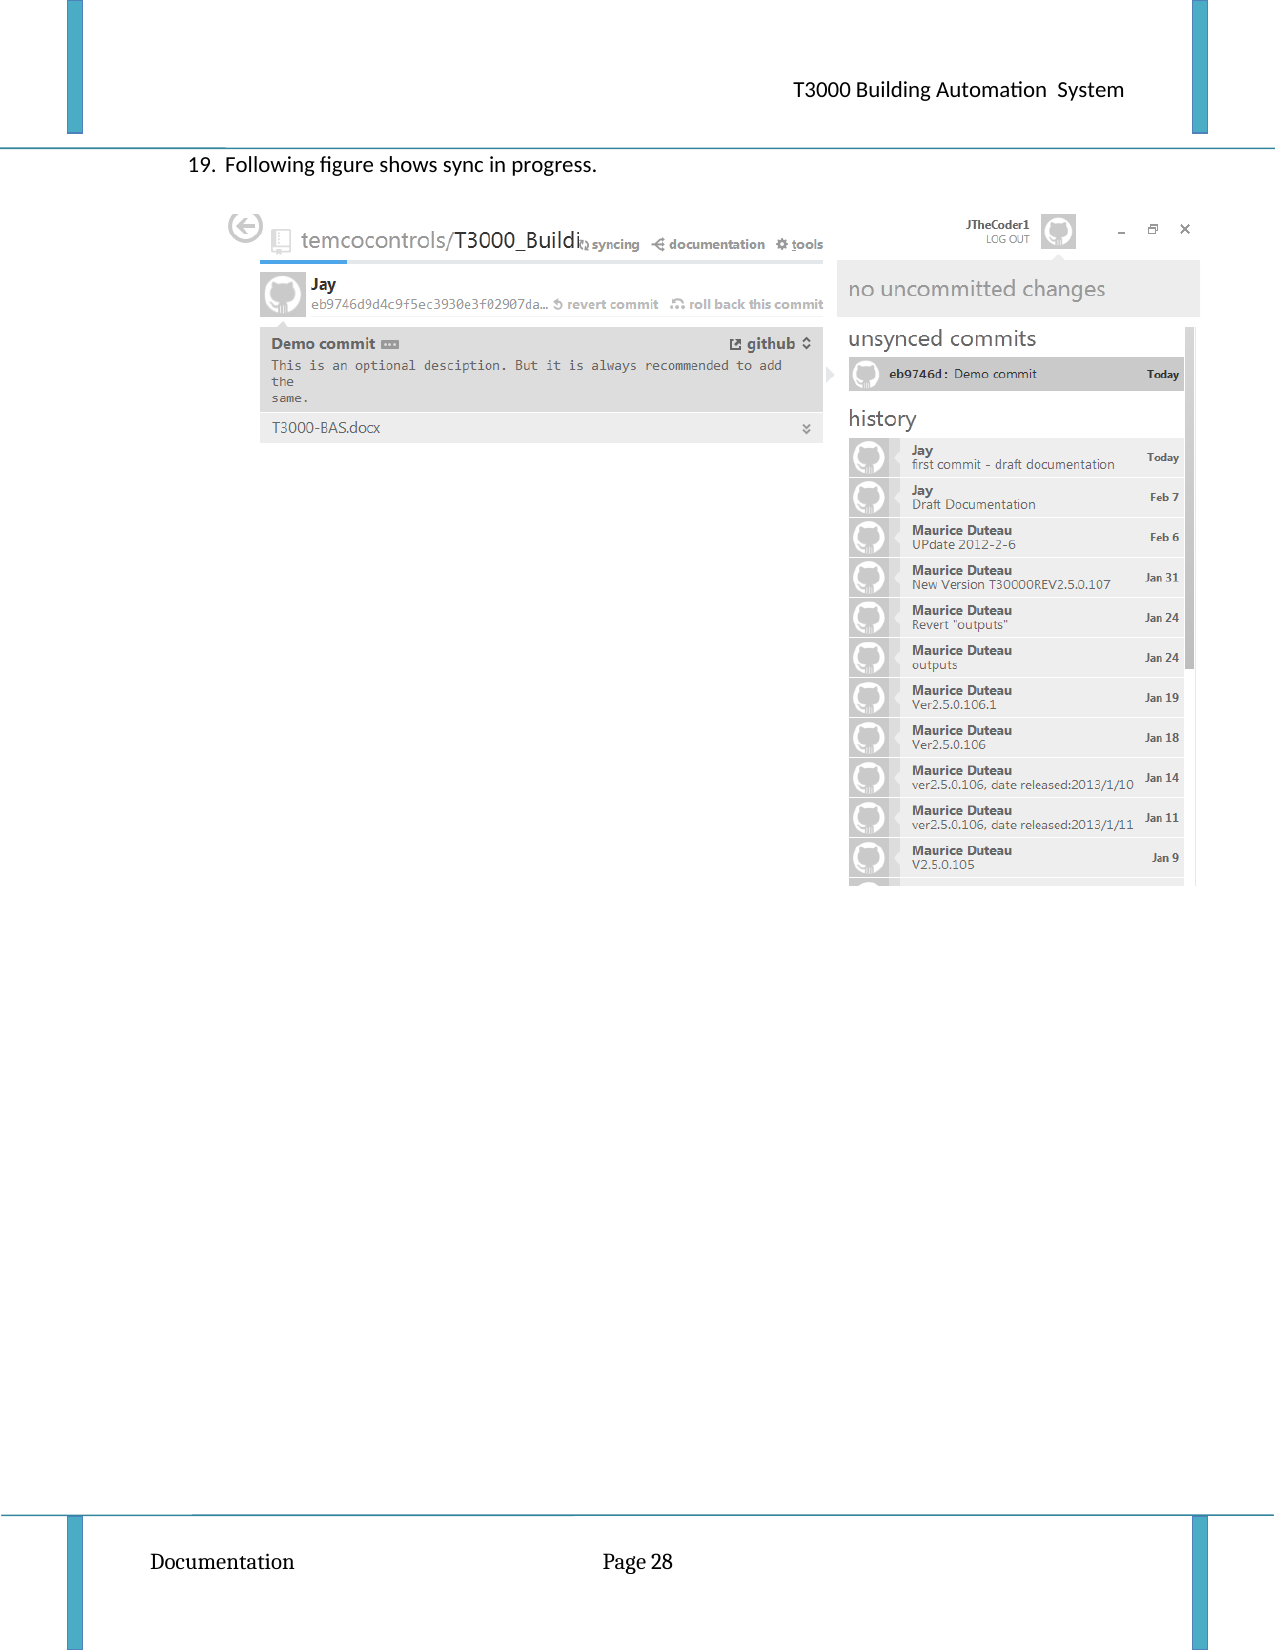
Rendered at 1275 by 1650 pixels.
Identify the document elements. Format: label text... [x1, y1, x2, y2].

list Following figure shows sync in progress. [187, 150, 1125, 178]
picture [225, 214, 1200, 908]
